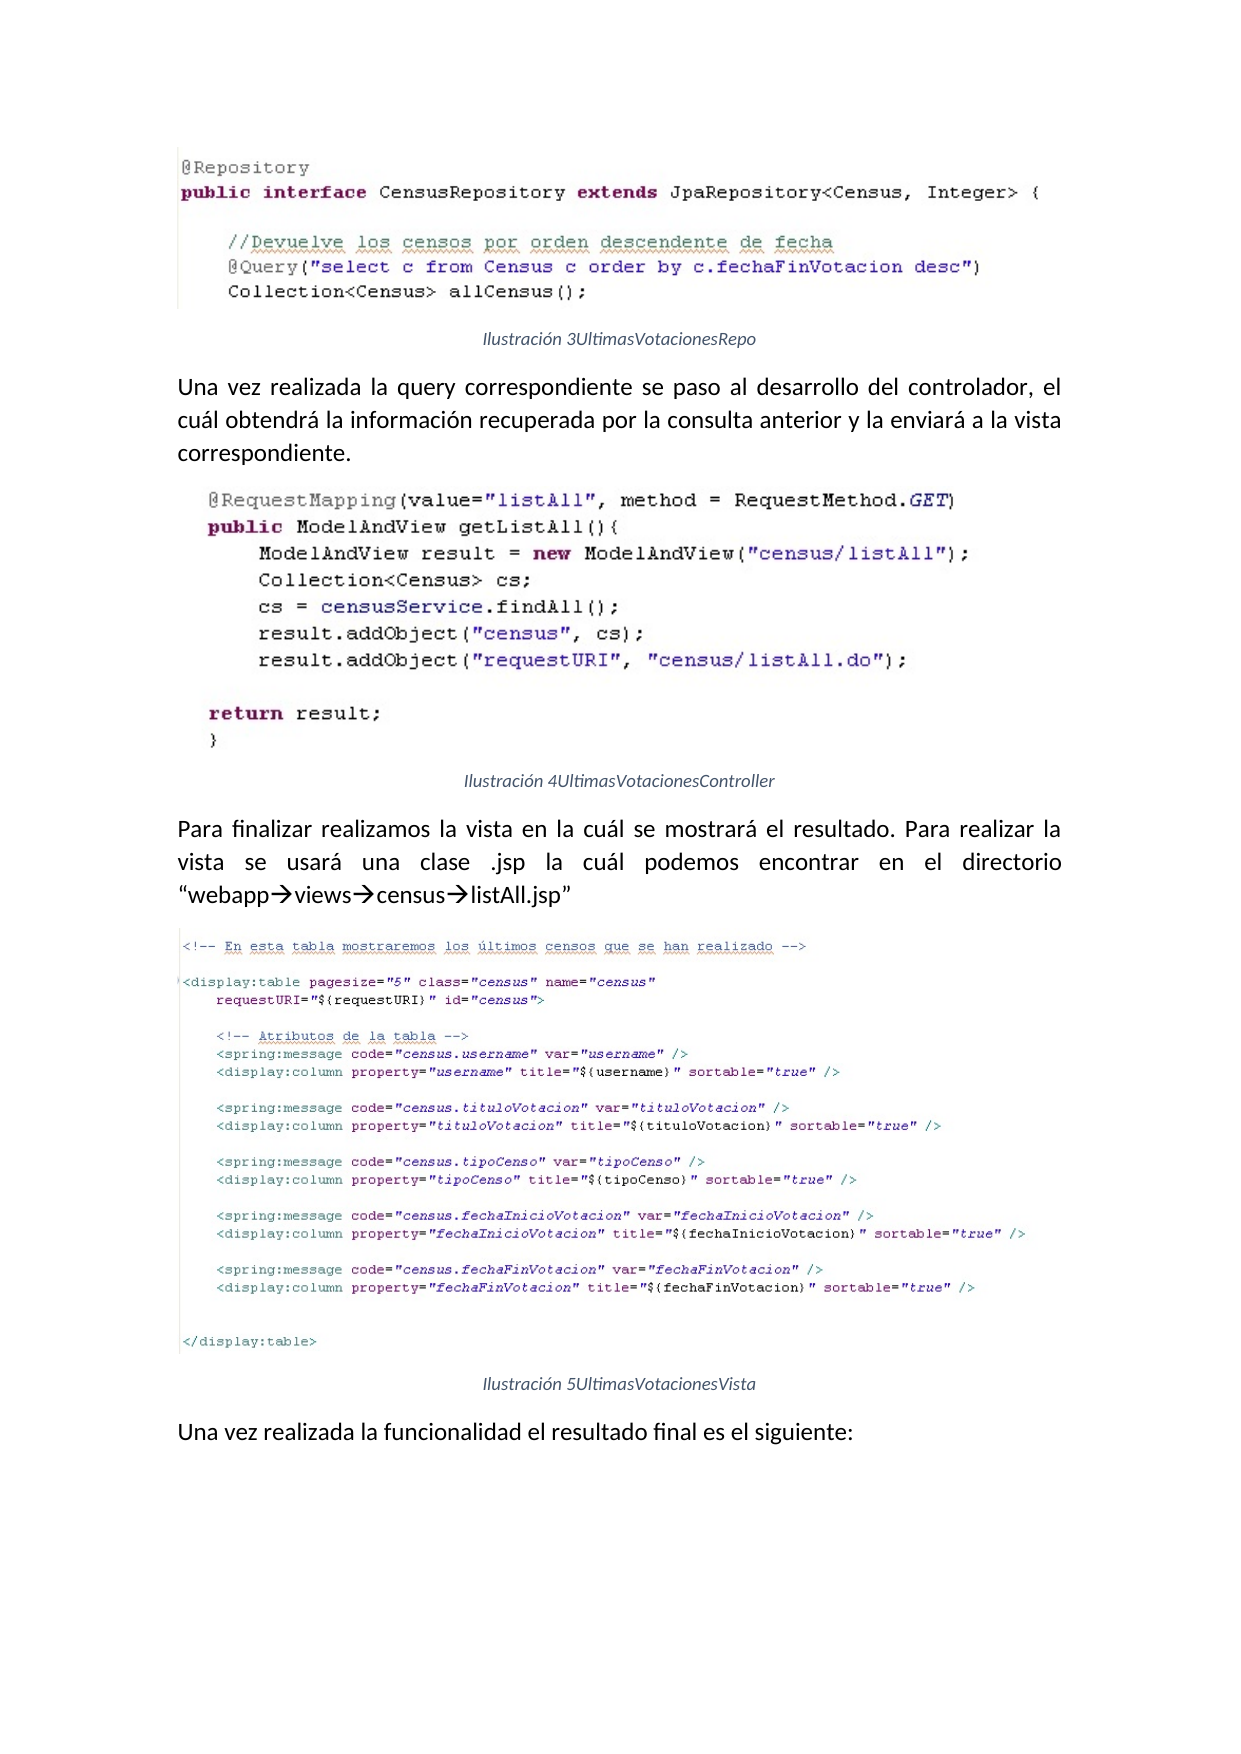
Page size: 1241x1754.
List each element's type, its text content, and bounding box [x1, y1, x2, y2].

picture [177, 486, 1024, 751]
text Una vez realizada la query correspondiente se paso al desarrollo del controlador, el cuál obtendrá la información recuperada por la consulta anterior y la enviará a la vista correspondiente. [177, 371, 1063, 468]
picture [177, 928, 1063, 1354]
text Una vez realizada la funcionalidad el resultado final es el siguiente: [177, 1416, 1063, 1446]
text Para finalizar realizamos la vista en la cuál se mostrará el resultado. Para realizar la vista se usará una clase .jsp la cuál podemos encontrar en el directorio “webappviewscensuslistAll.jsp” [177, 813, 1063, 910]
picture [177, 147, 1063, 309]
